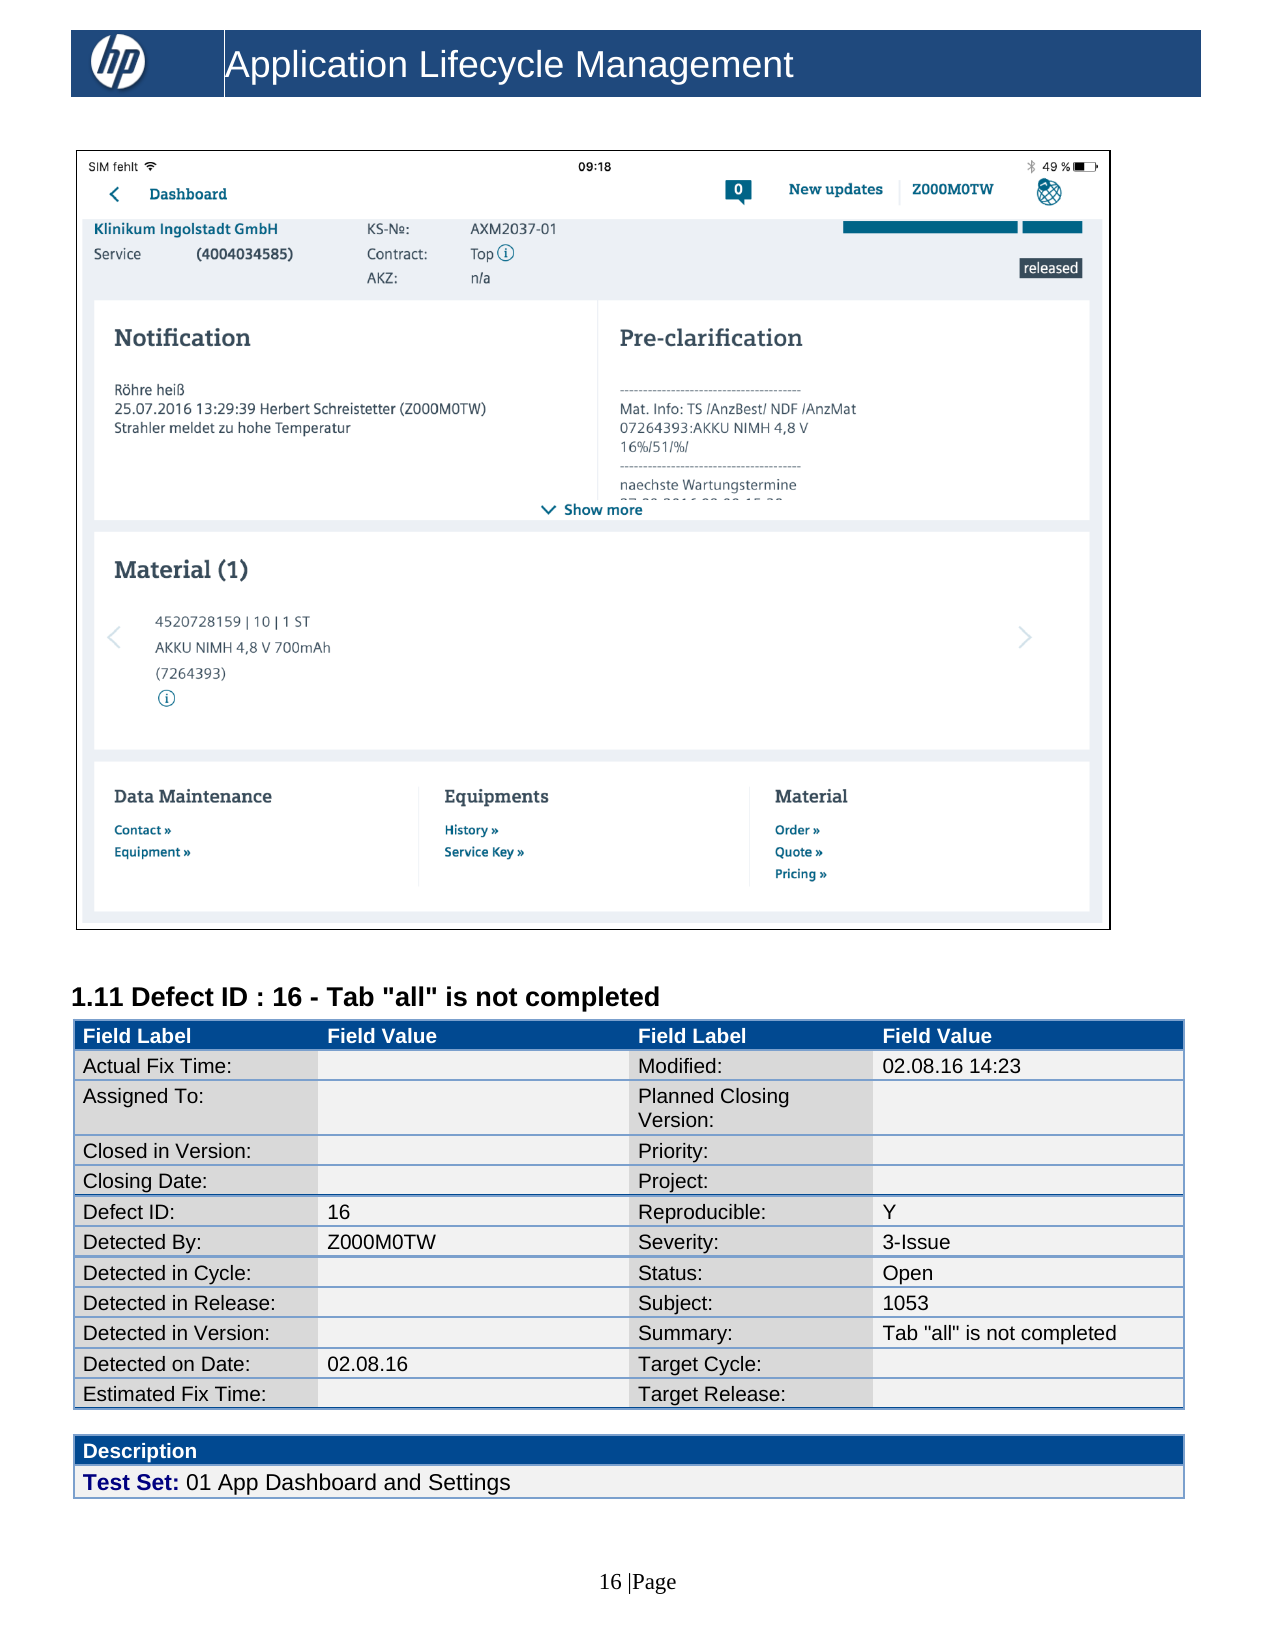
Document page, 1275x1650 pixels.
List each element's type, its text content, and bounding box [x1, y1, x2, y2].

table_cell [873, 1136, 1183, 1164]
table_cell Closed in Version: [75, 1136, 318, 1164]
picture [88, 32, 150, 95]
table_cell Target Release: [629, 1379, 873, 1407]
table_cell Tab "all" is not completed [873, 1318, 1183, 1347]
table_cell [318, 1051, 629, 1079]
table_header Description [75, 1436, 1183, 1464]
table_cell Estimated Fix Time: [75, 1379, 318, 1407]
table_header Field Label [75, 1021, 318, 1049]
table_cell 16 [318, 1197, 629, 1225]
table_header Field Value [318, 1021, 629, 1049]
table_cell Priority: [629, 1136, 873, 1164]
table_cell Assigned To: [75, 1081, 318, 1134]
table_cell Target Cycle: [629, 1349, 873, 1377]
table_cell Detected in Release: [75, 1288, 318, 1316]
table_cell Subject: [629, 1288, 873, 1316]
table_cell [75, 1466, 1183, 1497]
table_cell Modified: [629, 1051, 873, 1079]
table_cell [318, 1318, 629, 1347]
table_cell Closing Date: [75, 1166, 318, 1194]
subtitle Defect ID : 16 - Tab "all" is not completed [71, 981, 1204, 1012]
table_cell 02.08.16 [318, 1349, 629, 1377]
table_cell Z000M0TW [318, 1227, 629, 1255]
table_header Field Label [629, 1021, 873, 1049]
table_cell 02.08.16 14:23 [873, 1051, 1183, 1079]
table_cell [318, 1166, 629, 1194]
table_cell Detected By: [75, 1227, 318, 1255]
picture [82, 157, 1103, 923]
table_cell [318, 1258, 629, 1286]
table_cell 1053 [873, 1288, 1183, 1316]
table_cell [318, 1136, 629, 1164]
table_cell Open [873, 1258, 1183, 1286]
table_cell Actual Fix Time: [75, 1051, 318, 1079]
table_cell Y [873, 1197, 1183, 1225]
table_cell Detected on Date: [75, 1349, 318, 1377]
table_cell [873, 1166, 1183, 1194]
table_cell Defect ID: [75, 1197, 318, 1225]
table_cell Detected in Cycle: [75, 1258, 318, 1286]
table_cell [318, 1379, 629, 1407]
table_cell Planned Closing Version: [629, 1081, 873, 1134]
table_cell Detected in Version: [75, 1318, 318, 1347]
table_cell [318, 1288, 629, 1316]
table_cell Project: [629, 1166, 873, 1194]
table_cell Summary: [629, 1318, 873, 1347]
table_cell Severity: [629, 1227, 873, 1255]
table_cell 3-Issue [873, 1227, 1183, 1255]
table_cell [873, 1081, 1183, 1134]
table_cell [873, 1379, 1183, 1407]
table_cell [873, 1349, 1183, 1377]
table_header [77, 151, 1109, 928]
table_cell Status: [629, 1258, 873, 1286]
table_header Field Value [873, 1021, 1183, 1049]
table_cell [318, 1081, 629, 1134]
table_cell Reproducible: [629, 1197, 873, 1225]
